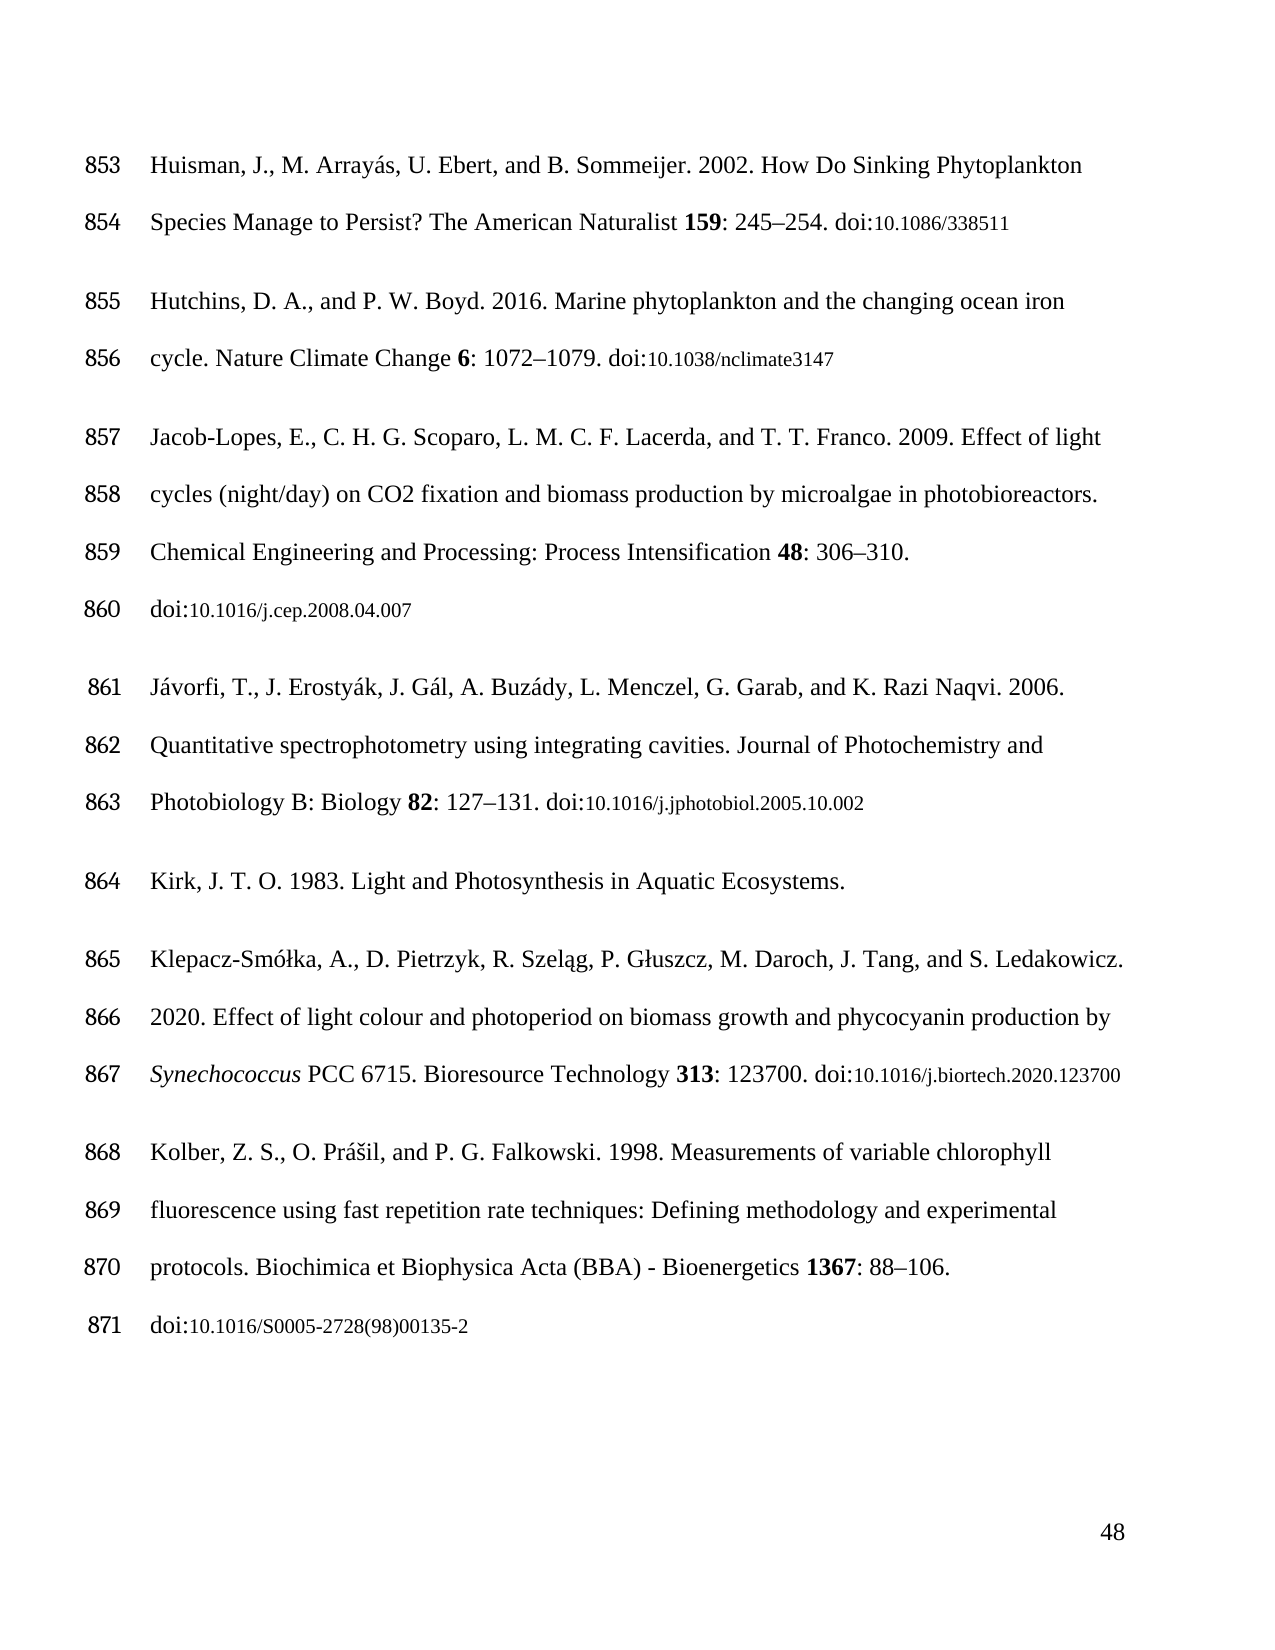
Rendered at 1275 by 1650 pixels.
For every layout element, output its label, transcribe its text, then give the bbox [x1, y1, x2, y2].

text Hutchins, D. A., and P. W. Boyd. 2016. Marine phytoplankton and the changing ocean iron cycle. Nature Climate Change 6: 1072–1079. doi:10.1038/nclimate3147 [150, 286, 1125, 372]
text Jacob-Lopes, E., C. H. G. Scoparo, L. M. C. F. Lacerda, and T. T. Franco. 2009. Effect of light cycles (night/day) on CO2 fixation and biomass production by microalgae in photobioreactors. Chemical Engineering and Processing: Process Intensification 48: 306–310. doi:10.1016/j.cep.2008.04.007 [150, 422, 1125, 623]
text Klepacz-Smółka, A., D. Pietrzyk, R. Szeląg, P. Głuszcz, M. Daroch, J. Tang, and S. Ledakowicz. 2020. Effect of light colour and photoperiod on biomass growth and phycocyanin production by Synechococcus PCC 6715. Bioresource Technology 313: 123700. doi:10.1016/j.biortech.2020.123700 [150, 944, 1125, 1088]
text Huisman, J., M. Arrayás, U. Ebert, and B. Sommeijer. 2002. How Do Sinking Phytoplankton Species Manage to Persist? The American Naturalist 159: 245–254. doi:10.1086/338511 [150, 150, 1125, 236]
text Kolber, Z. S., O. Prášil, and P. G. Falkowski. 1998. Measurements of variable chlorophyll fluorescence using fast repetition rate techniques: Defining methodology and experimental protocols. Biochimica et Biophysica Acta (BBA) - Bioenergetics 1367: 88–106. doi:10.1016/S0005-2728(98)00135-2 [150, 1137, 1125, 1339]
text Jávorfi, T., J. Erostyák, J. Gál, A. Buzády, L. Menczel, G. Garab, and K. Razi Naqvi. 2006. Quantitative spectrophotometry using integrating cavities. Journal of Photochemistry and Photobiology B: Biology 82: 127–131. doi:10.1016/j.jphotobiol.2005.10.002 [150, 672, 1125, 816]
text Kirk, J. T. O. 1983. Light and Photosynthesis in Aquatic Ecosystems. [150, 866, 1125, 894]
